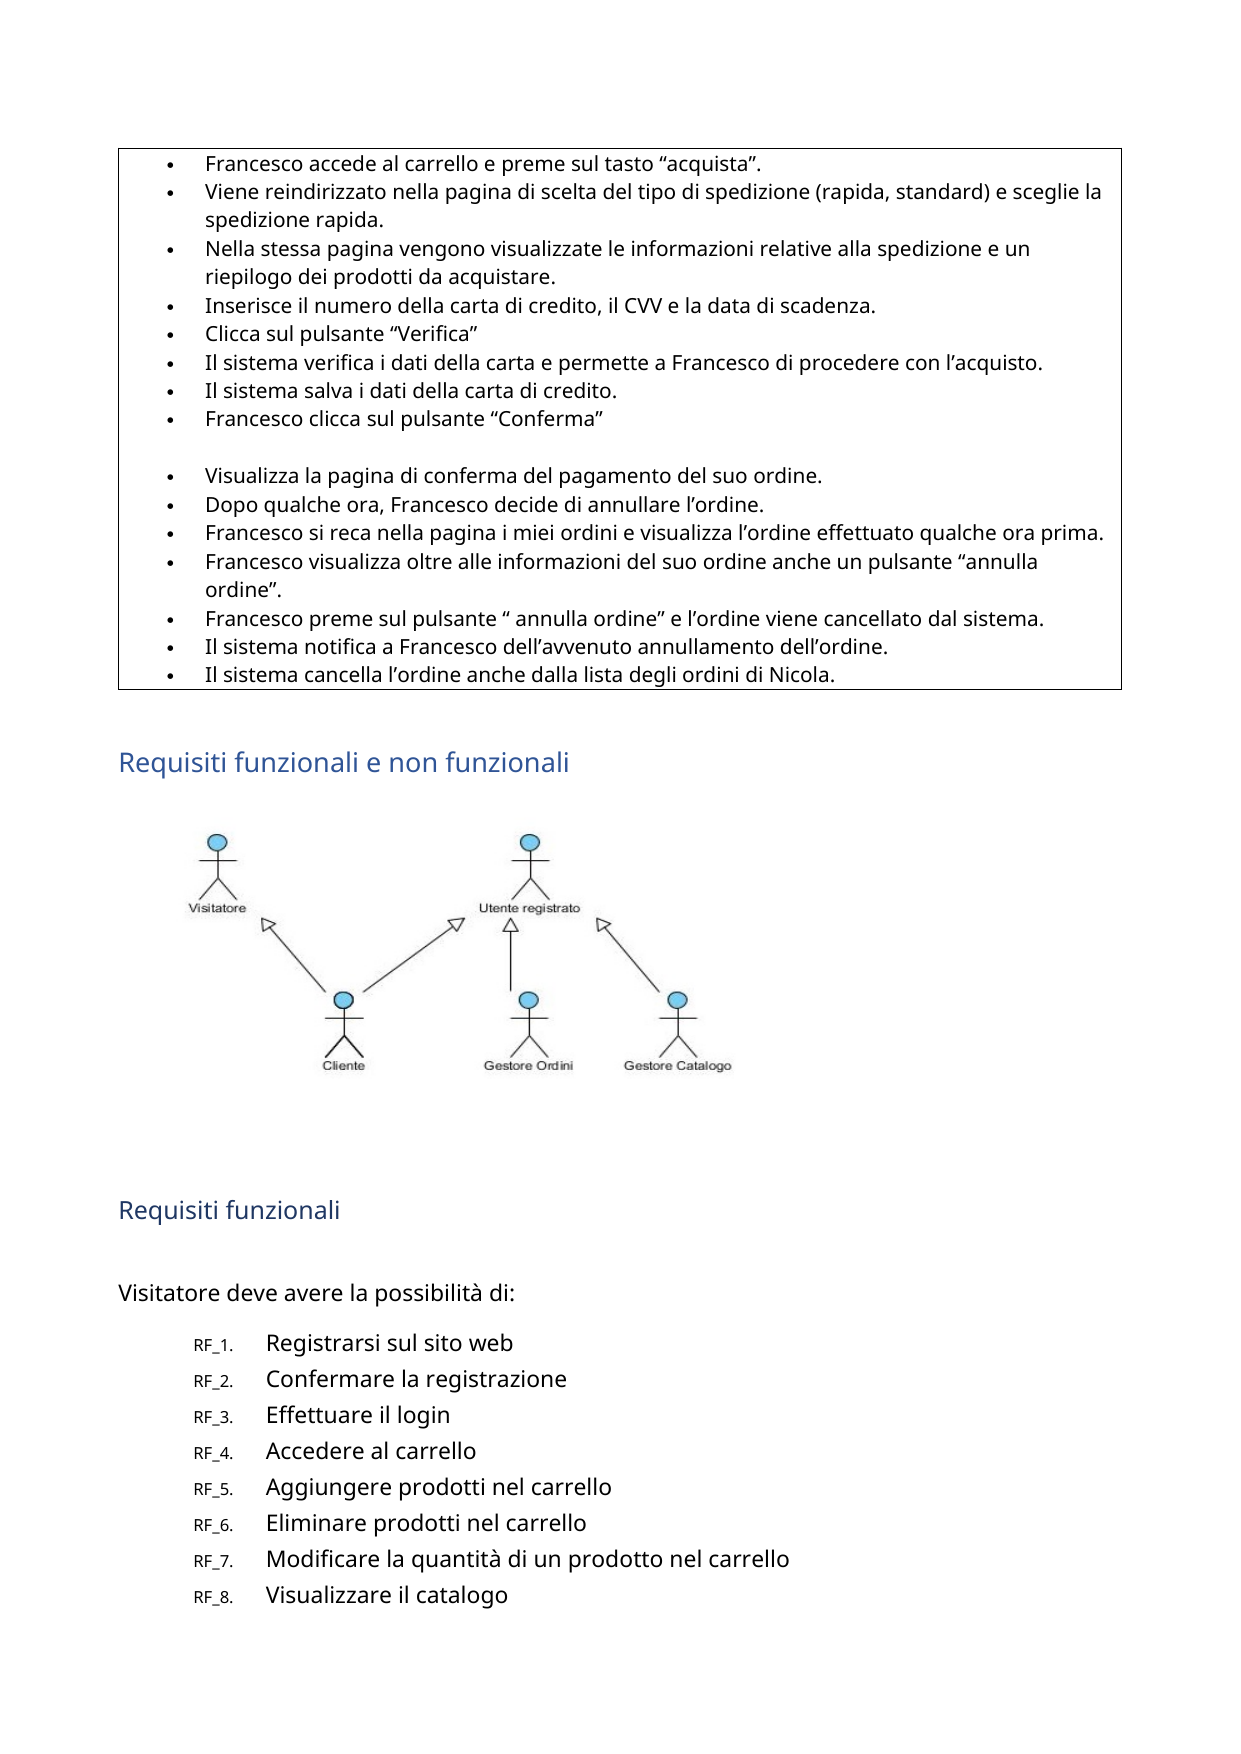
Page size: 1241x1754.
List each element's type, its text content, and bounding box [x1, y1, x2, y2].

list Registrarsi sul sito web [193, 1327, 1122, 1358]
list Aggiungere prodotti nel carrello [193, 1471, 1122, 1502]
list Effettuare il login [193, 1399, 1122, 1430]
list Accedere al carrello [193, 1435, 1122, 1466]
subtitle Requisiti funzionali [118, 1193, 1122, 1227]
list Confermare la registrazione [193, 1363, 1122, 1394]
list Modificare la quantità di un prodotto nel carrello [193, 1543, 1122, 1574]
text Visitatore deve avere la possibilità di: [118, 1277, 1122, 1308]
list Visualizzare il catalogo [193, 1579, 1122, 1610]
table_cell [119, 149, 1121, 689]
list Eliminare prodotti nel carrello [193, 1507, 1122, 1538]
picture [155, 783, 814, 1134]
subtitle Requisiti funzionali e non funzionali [118, 743, 1122, 780]
